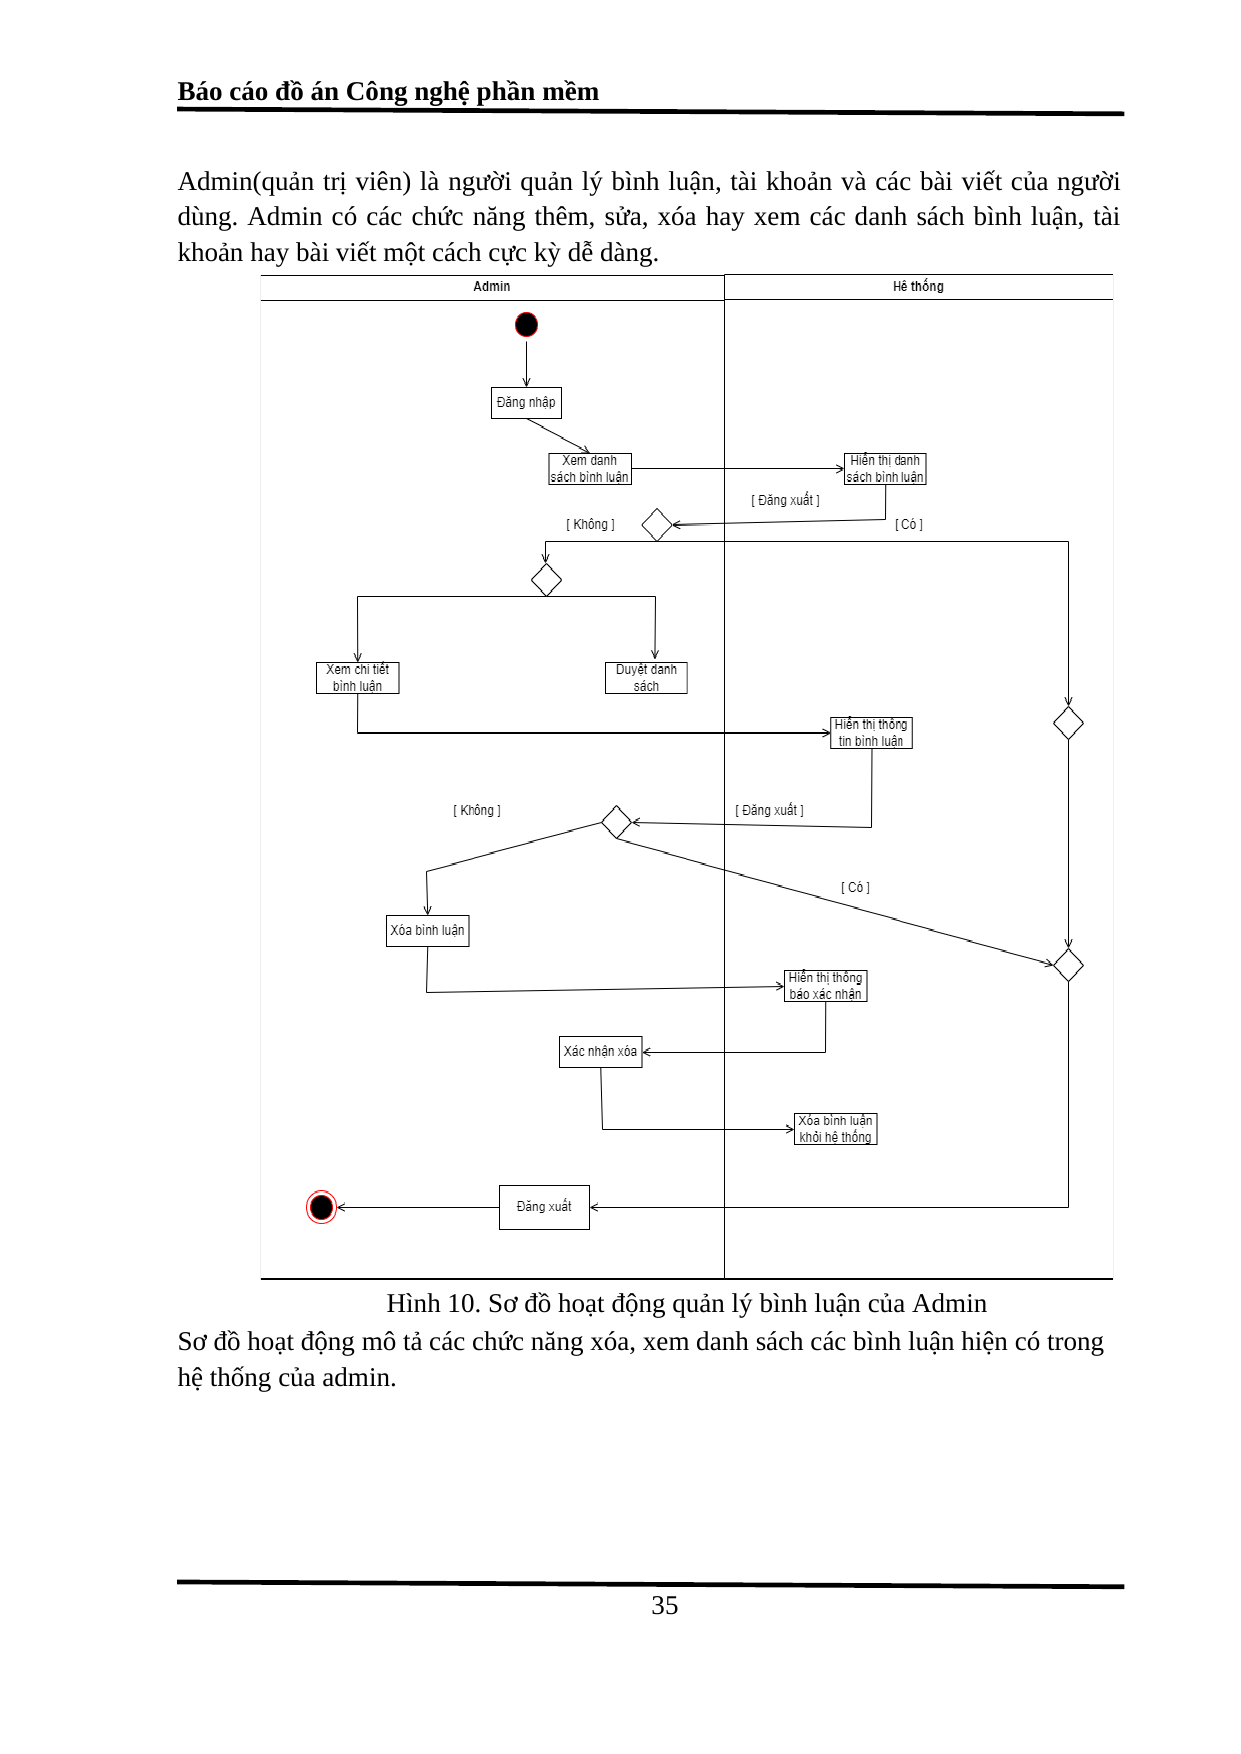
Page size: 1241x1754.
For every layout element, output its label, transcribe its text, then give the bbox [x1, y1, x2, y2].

text Hình 10. Sơ đồ hoạt động quản lý bình luận của Admin [252, 1287, 1122, 1318]
text Sơ đồ hoạt động mô tả các chức năng xóa, xem danh sách các bình luận hiện có trong hệ thống của admin. [177, 1325, 1122, 1392]
text Admin(quản trị viên) là người quản lý bình luận, tài khoản và các bài viết của người dùng. Admin có các chức năng thêm, sửa, xóa hay xem các danh sách bình luận, tài khoản hay bài viết một cách cực kỳ dễ dàng. [177, 164, 1122, 267]
picture [260, 274, 1114, 1280]
